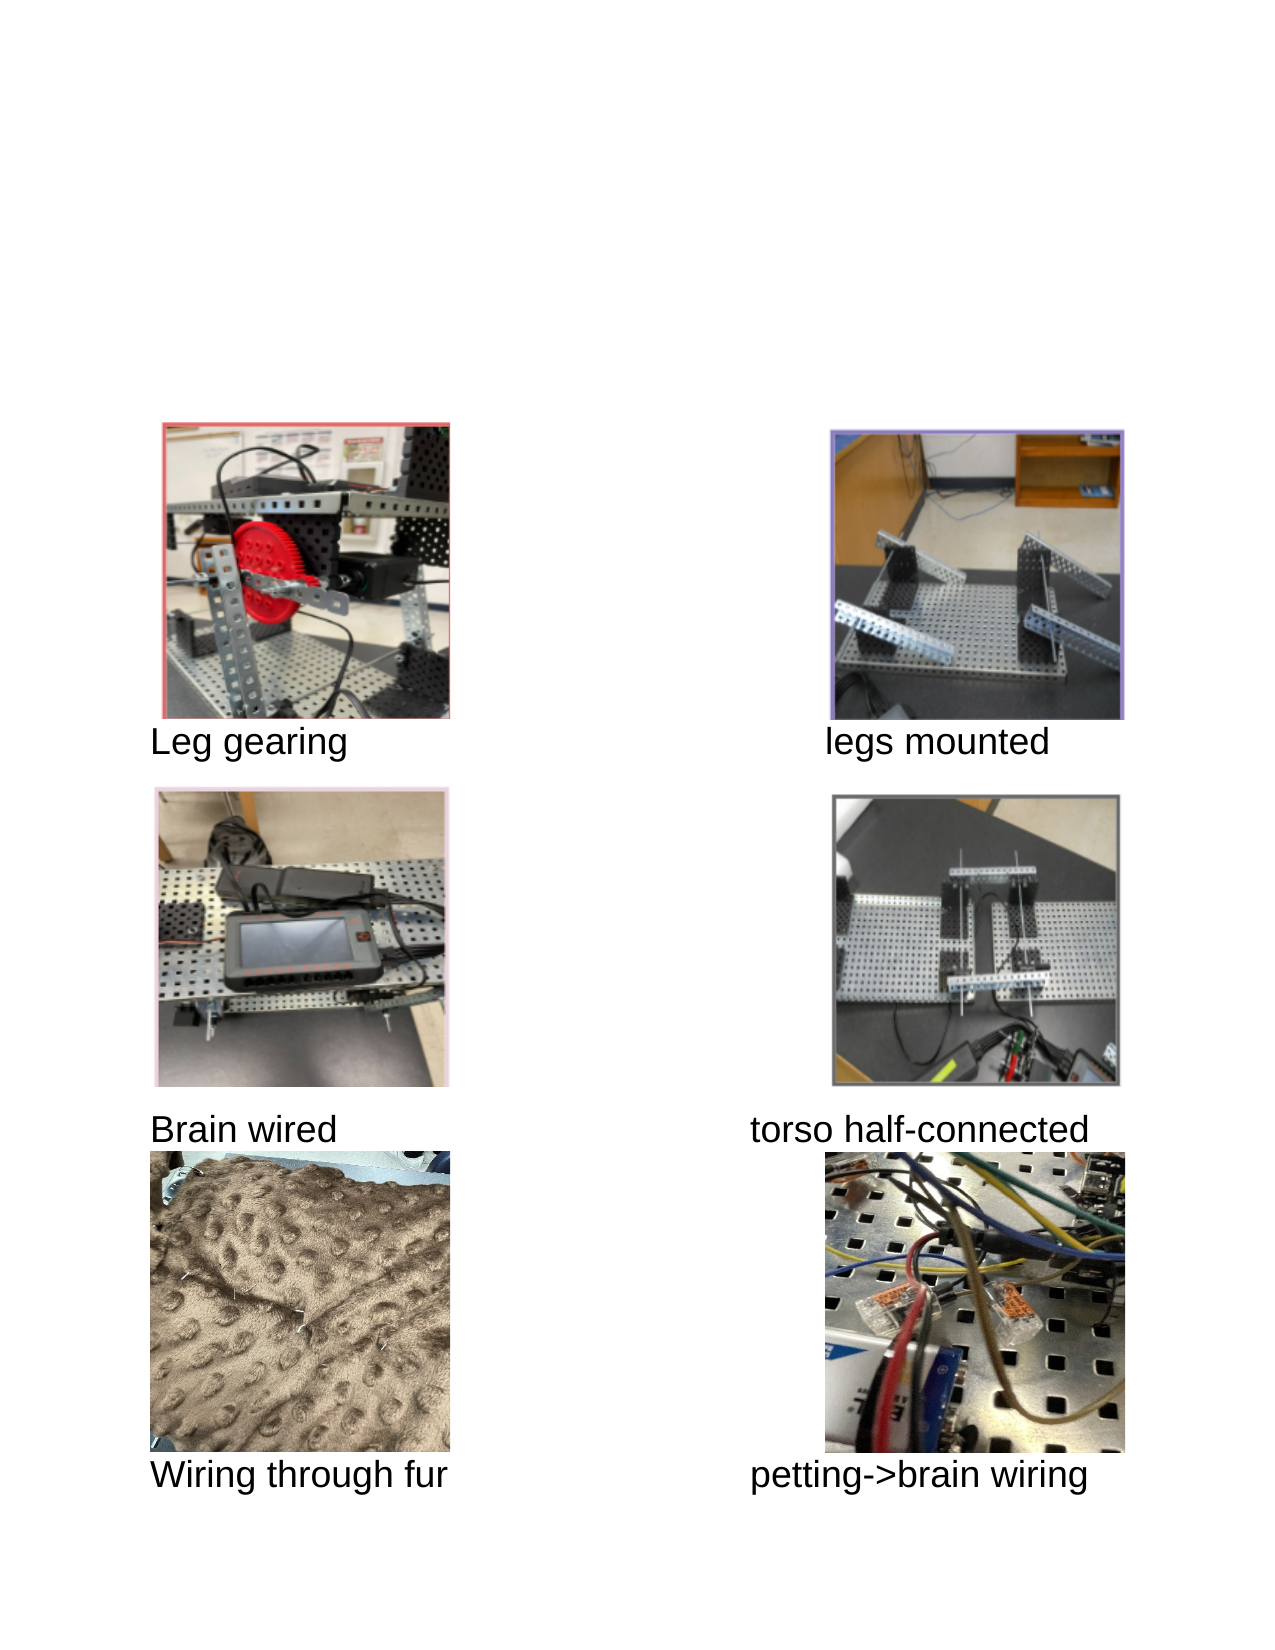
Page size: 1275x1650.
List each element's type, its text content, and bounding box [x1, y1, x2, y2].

text Wiring through fur petting->brain wiring [150, 1453, 1125, 1496]
picture [825, 419, 1125, 720]
text Brain wired torso half-connected [150, 1108, 1125, 1151]
picture [150, 786, 451, 1087]
picture [825, 1152, 1125, 1453]
text Leg gearing legs mounted [150, 719, 1125, 763]
picture [150, 1151, 451, 1452]
picture [825, 786, 1125, 1087]
picture [150, 418, 451, 719]
